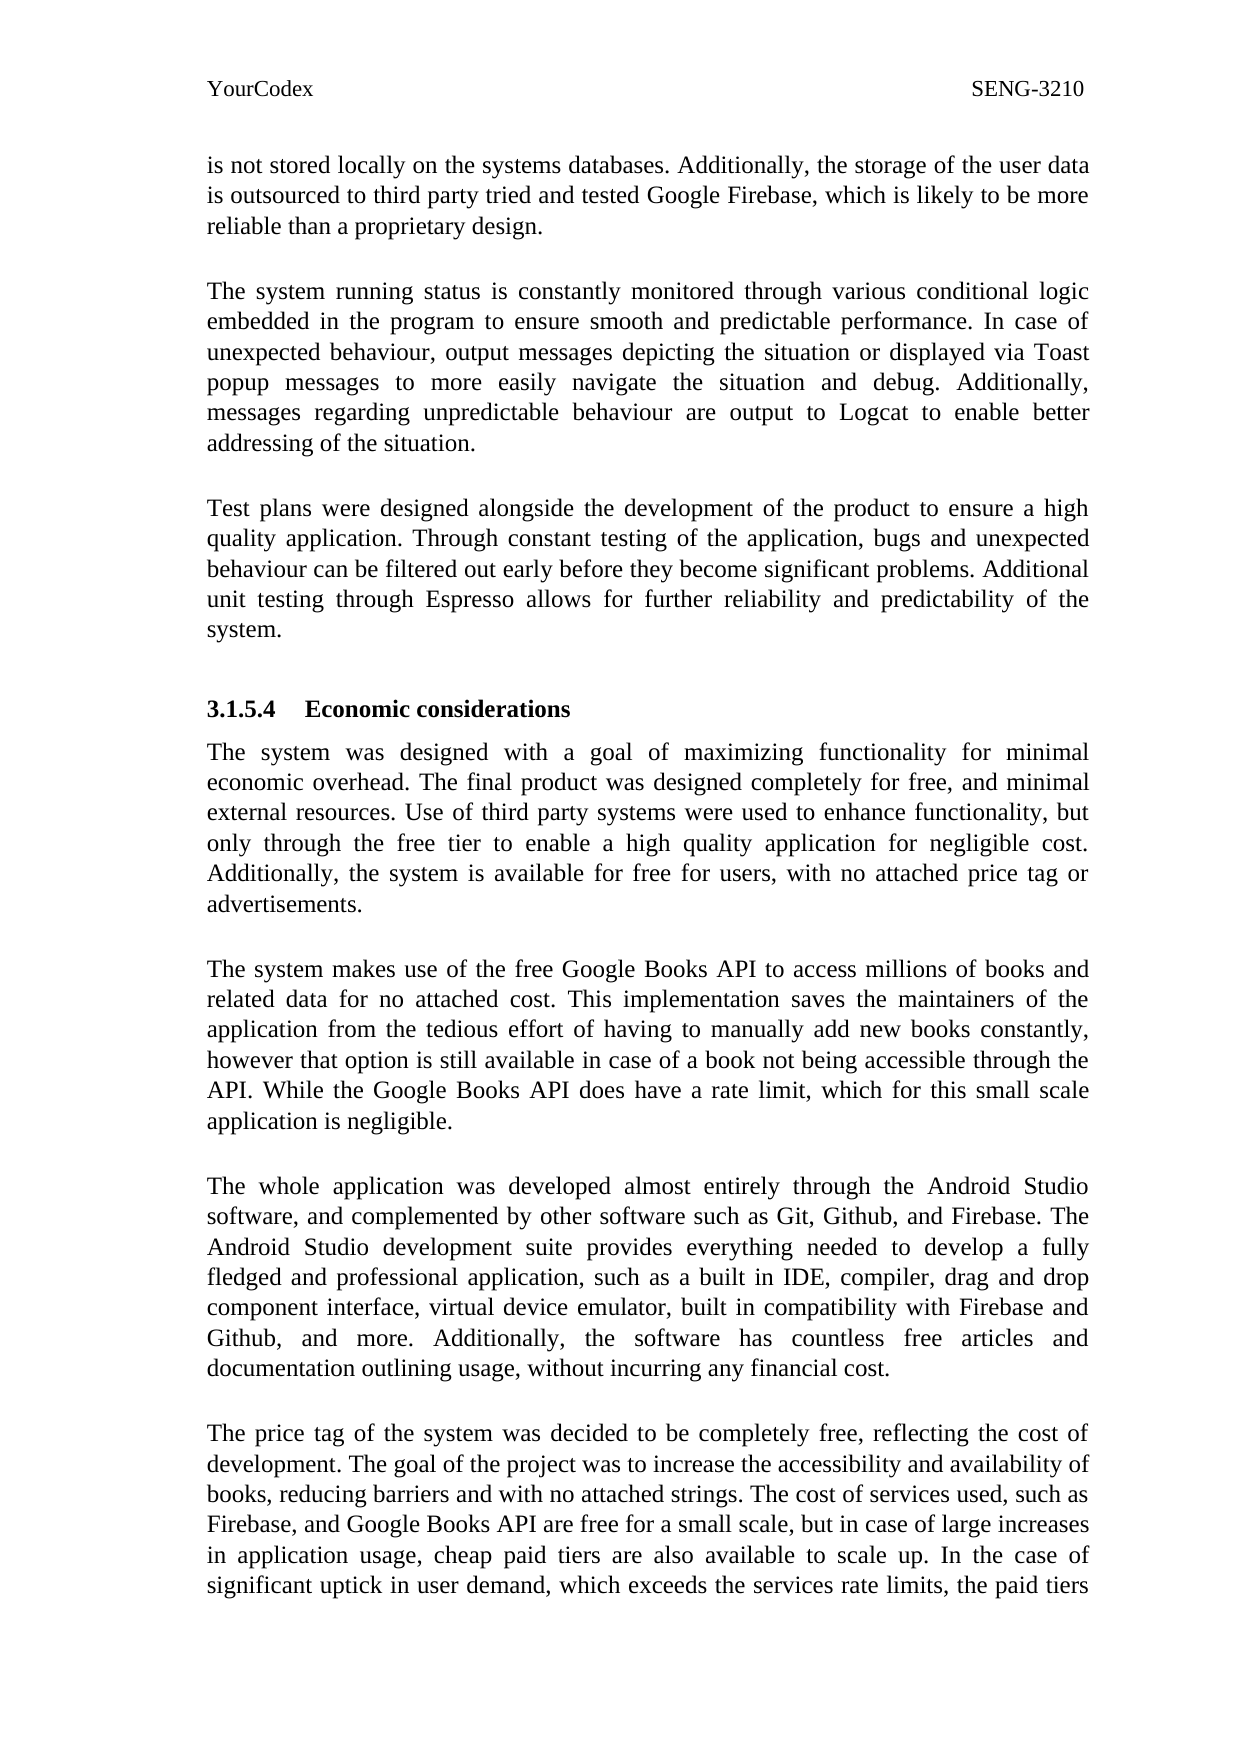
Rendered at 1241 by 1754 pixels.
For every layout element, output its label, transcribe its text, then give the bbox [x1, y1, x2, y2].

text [207, 150, 1090, 239]
text The system running status is constantly monitored through various conditional logic embedded in the program to ensure smooth and predictable performance. In case of unexpected behaviour, output messages depicting the situation or displayed via Toast popup messages to more easily navigate the situation and debug. Additionally, messages regarding unpredictable behaviour are output to Logcat to enable better addressing of the situation. [207, 276, 1090, 457]
text Test plans were designed alongside the development of the product to ensure a high quality application. Through constant testing of the application, bugs and unexpected behaviour can be filtered out early before they become significant problems. Additional unit testing through Espresso allows for further reliability and predictability of the system. [207, 493, 1090, 643]
text The system makes use of the free Google Books API to access millions of books and related data for no attached cost. This implementation saves the maintainers of the application from the tedious effort of having to manually add new books constantly, however that option is still available in case of a book not being accessible through the API. While the Google Books API does have a rate limit, which for this small scale application is negligible. [207, 954, 1090, 1134]
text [207, 1418, 1090, 1599]
subtitle 3.1.5.4 Economic considerations [207, 694, 1090, 722]
text The whole application was developed almost entirely through the Android Studio software, and complemented by other software such as Git, Github, and Firebase. The Android Studio development suite provides everything needed to develop a fully fledged and professional application, such as a built in IDE, compiler, drag and drop component interface, virtual device emulator, built in compatibility with Firebase and Github, and more. Additionally, the software has countless free articles and documentation outlining usage, without incurring any financial cost. [207, 1171, 1090, 1382]
text The system was designed with a goal of maximizing functionality for minimal economic overhead. The final product was designed completely for free, and minimal external resources. Use of third party systems were used to enhance functionality, but only through the free tier to enable a high quality application for negligible cost. Additionally, the system is available for free for users, with no attached price tag or advertisements. [207, 737, 1090, 917]
